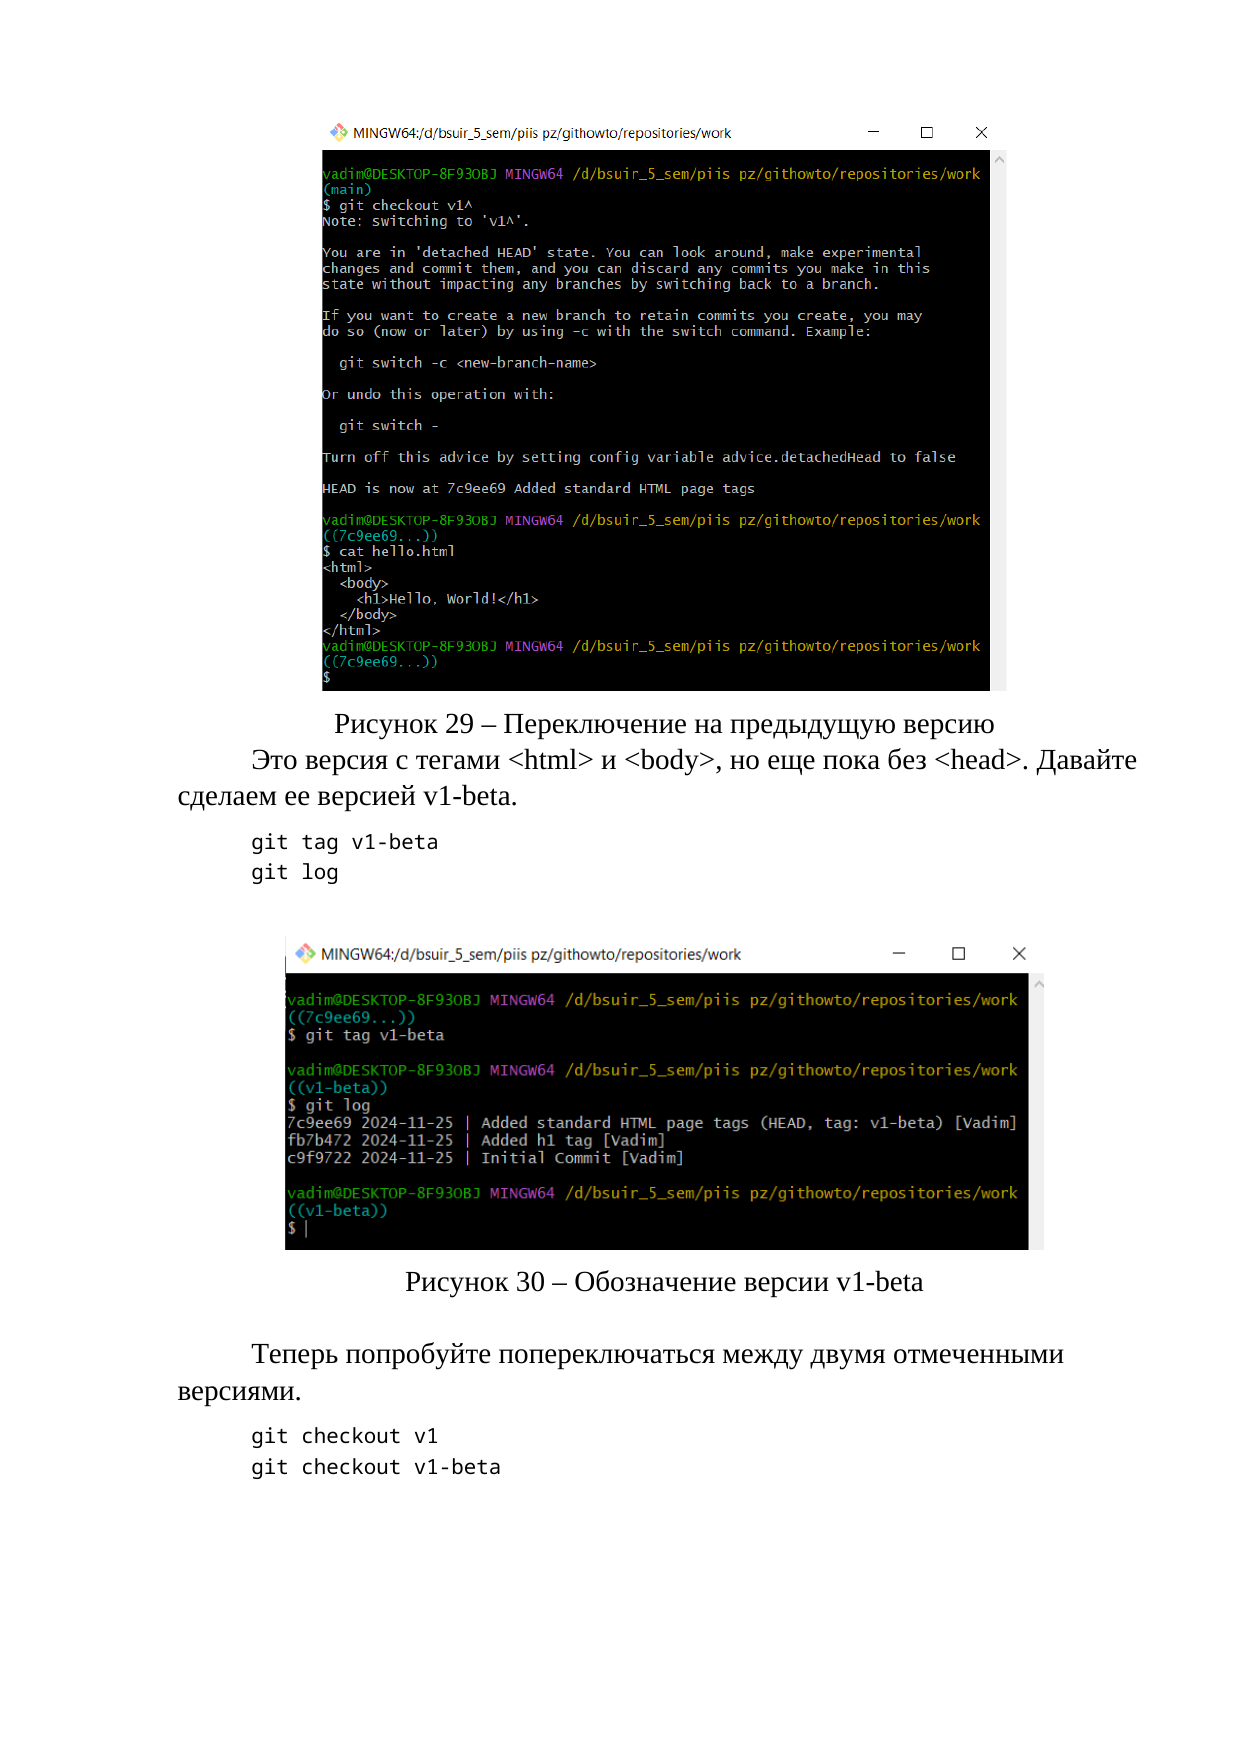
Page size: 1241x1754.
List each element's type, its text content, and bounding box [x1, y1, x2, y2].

text Это версия с тегами <html> и <body>, но еще пока без <head>. Давайте сделаем ее версией v1-beta. [177, 742, 1152, 812]
picture [285, 936, 1044, 1250]
text Теперь попробуйте попереключаться между двумя отмеченными версиями. [177, 1337, 1152, 1406]
text git tag v1-beta [177, 827, 1152, 855]
text git log [177, 857, 1152, 886]
text Рисунок 29 – Переключение на предыдущую версию [177, 706, 1152, 739]
text git checkout v1 [177, 1421, 1152, 1450]
text git checkout v1-beta [177, 1452, 1152, 1481]
picture [322, 118, 1007, 691]
text Рисунок 30 – Обозначение версии v1-beta [177, 1264, 1152, 1298]
